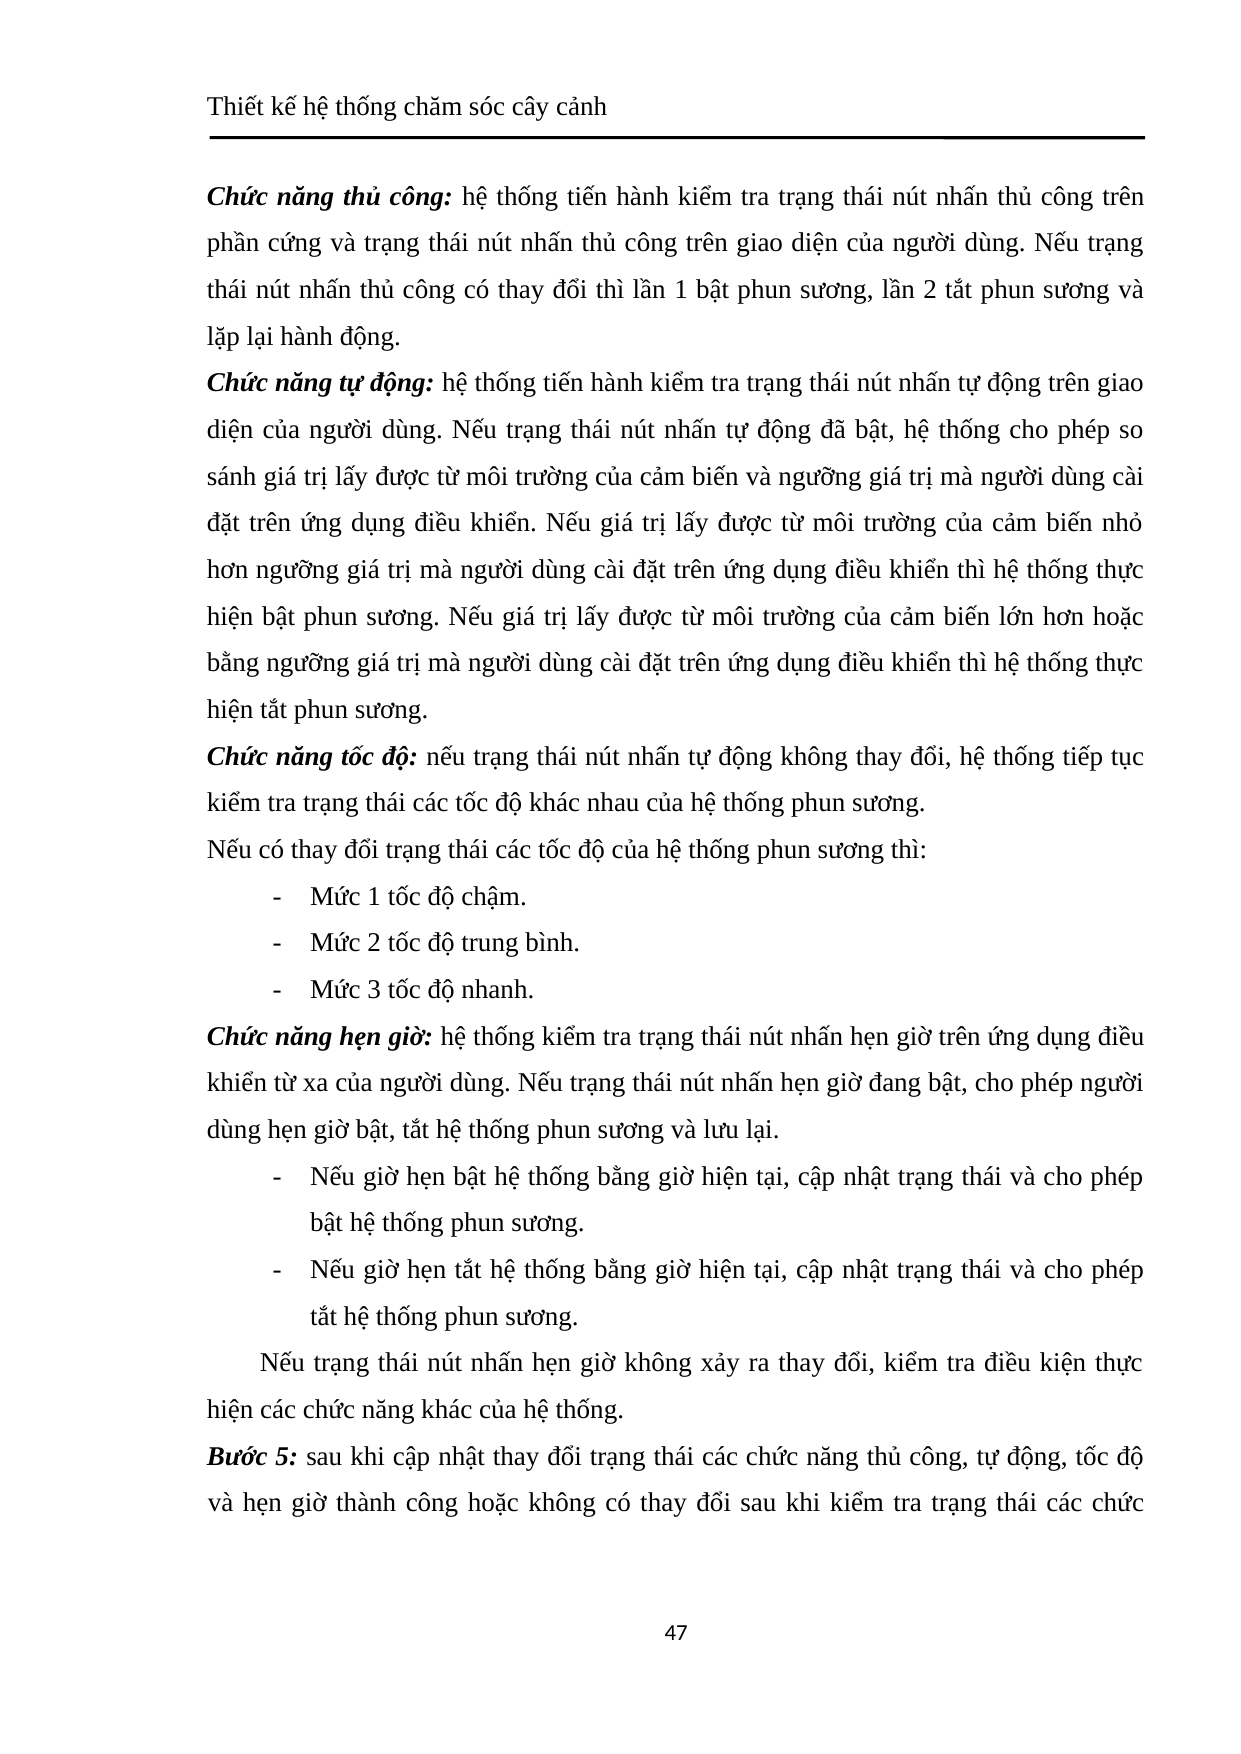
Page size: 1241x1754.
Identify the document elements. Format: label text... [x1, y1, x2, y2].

text Chức năng hẹn giờ: hệ thống kiểm tra trạng thái nút nhấn hẹn giờ trên ứng dụng điều khiển từ xa của người dùng. Nếu trạng thái nút nhấn hẹn giờ đang bật, cho phép người dùng hẹn giờ bật, tắt hệ thống phun sương và lưu lại. [207, 1020, 1145, 1144]
text Chức năng thủ công: hệ thống tiến hành kiểm tra trạng thái nút nhấn thủ công trên phần cứng và trạng thái nút nhấn thủ công trên giao diện của người dùng. Nếu trạng thái nút nhấn thủ công có thay đổi thì lần 1 bật phun sương, lần 2 tắt phun sương và lặp lại hành động. [207, 180, 1145, 351]
list Nếu giờ hẹn bật hệ thống bằng giờ hiện tại, cập nhật trạng thái và cho phép bật hệ thống phun sương. [272, 1160, 1145, 1237]
text Nếu trạng thái nút nhấn hẹn giờ không xảy ra thay đổi, kiểm tra điều kiện thực hiện các chức năng khác của hệ thống. [207, 1346, 1145, 1424]
text Chức năng tốc độ: nếu trạng thái nút nhấn tự động không thay đổi, hệ thống tiếp tục kiểm tra trạng thái các tốc độ khác nhau của hệ thống phun sương. [207, 740, 1145, 817]
list Mức 1 tốc độ chậm. [272, 880, 1145, 911]
list Nếu giờ hẹn tắt hệ thống bằng giờ hiện tại, cập nhật trạng thái và cho phép tắt hệ thống phun sương. [272, 1253, 1145, 1331]
text Chức năng tự động: hệ thống tiến hành kiểm tra trạng thái nút nhấn tự động trên giao diện của người dùng. Nếu trạng thái nút nhấn tự động đã bật, hệ thống cho phép so sánh giá trị lấy được từ môi trường của cảm biến và ngưỡng giá trị mà người dùng cài đặt trên ứng dụng điều khiển. Nếu giá trị lấy được từ môi trường của cảm biến nhỏ hơn ngưỡng giá trị mà người dùng cài đặt trên ứng dụng điều khiển thì hệ thống thực hiện bật phun sương. Nếu giá trị lấy được từ môi trường của cảm biến lớn hơn hoặc bằng ngưỡng giá trị mà người dùng cài đặt trên ứng dụng điều khiển thì hệ thống thực hiện tắt phun sương. [207, 366, 1145, 724]
text Nếu có thay đổi trạng thái các tốc độ của hệ thống phun sương thì: [207, 833, 1145, 864]
list Mức 3 tốc độ nhanh. [272, 973, 1145, 1004]
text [207, 1440, 1145, 1517]
list Mức 2 tốc độ trung bình. [272, 926, 1145, 957]
